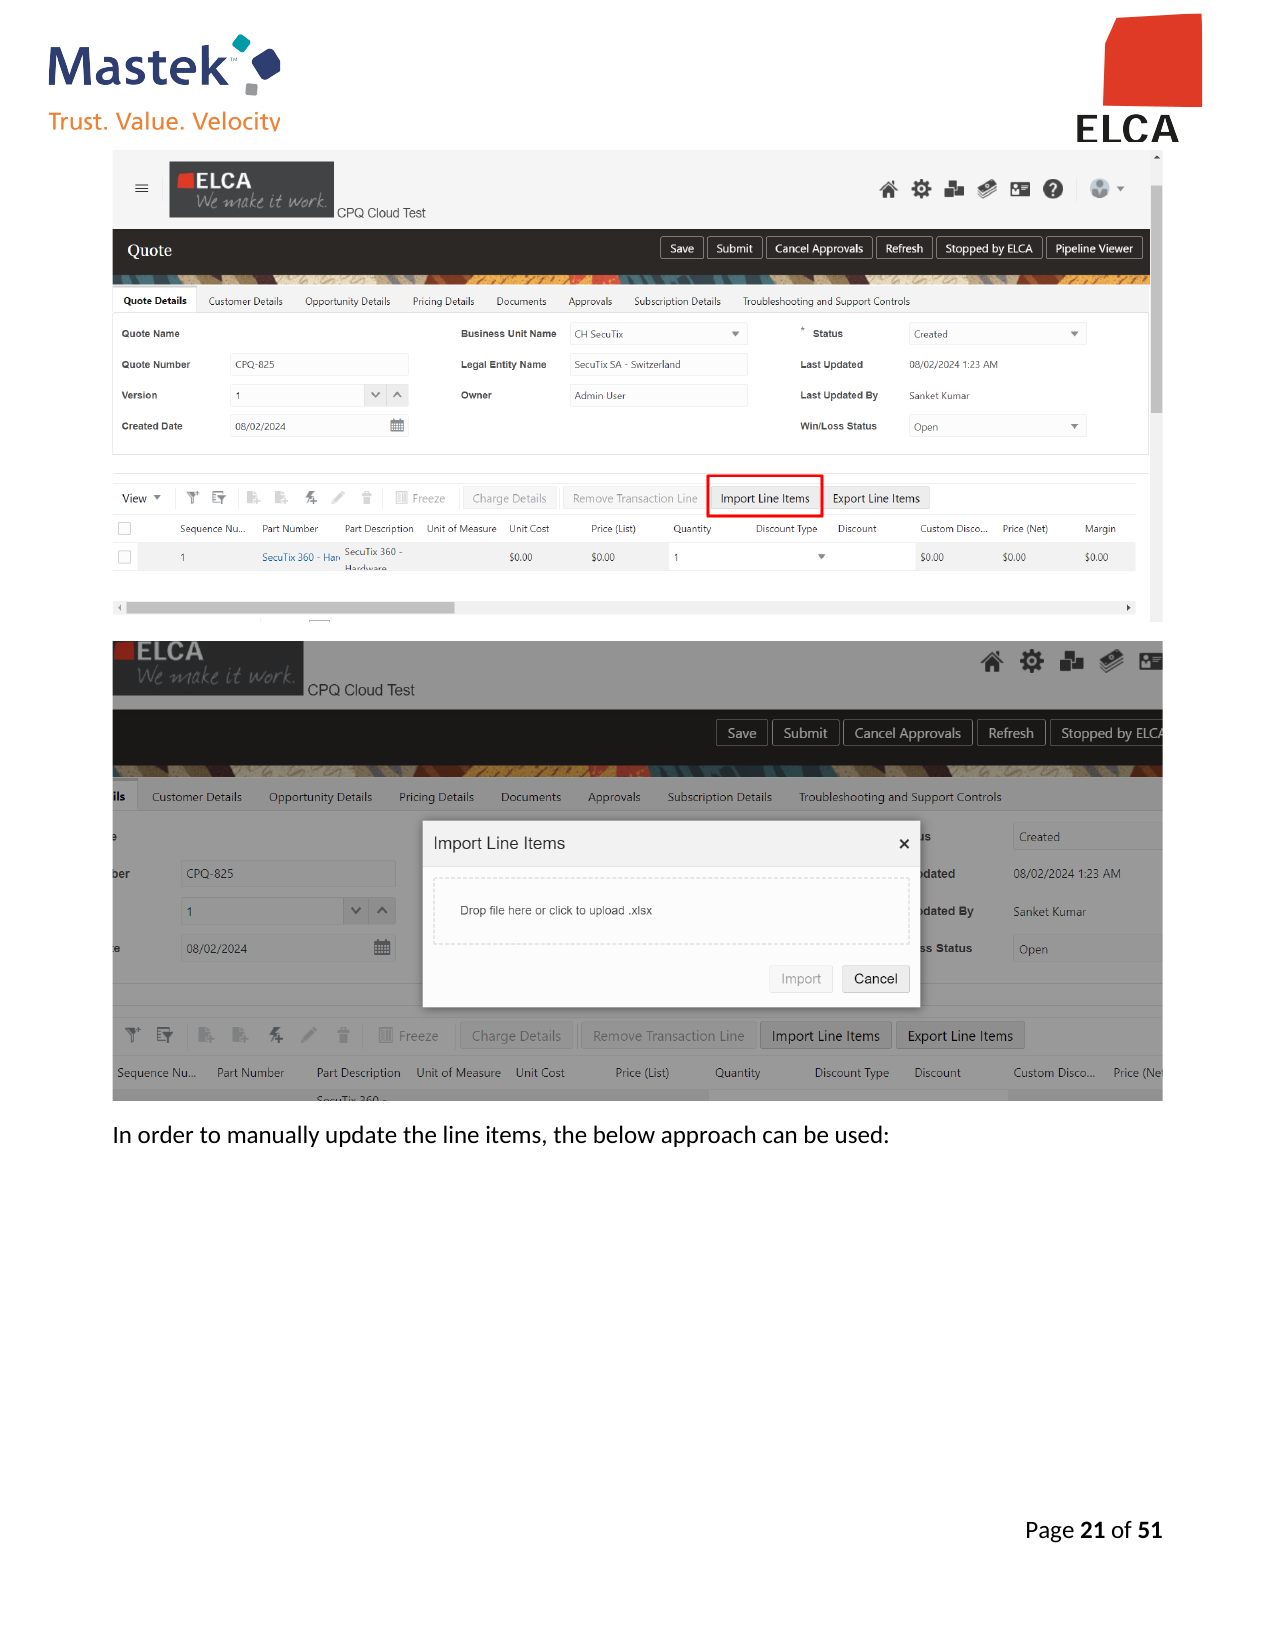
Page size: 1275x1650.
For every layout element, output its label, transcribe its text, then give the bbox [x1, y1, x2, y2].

picture [48, 34, 281, 132]
picture [112, 641, 1163, 1101]
text In order to manually update the line items, the below approach can be used: [112, 1119, 1162, 1150]
picture [112, 150, 1163, 622]
picture [1077, 13, 1202, 142]
